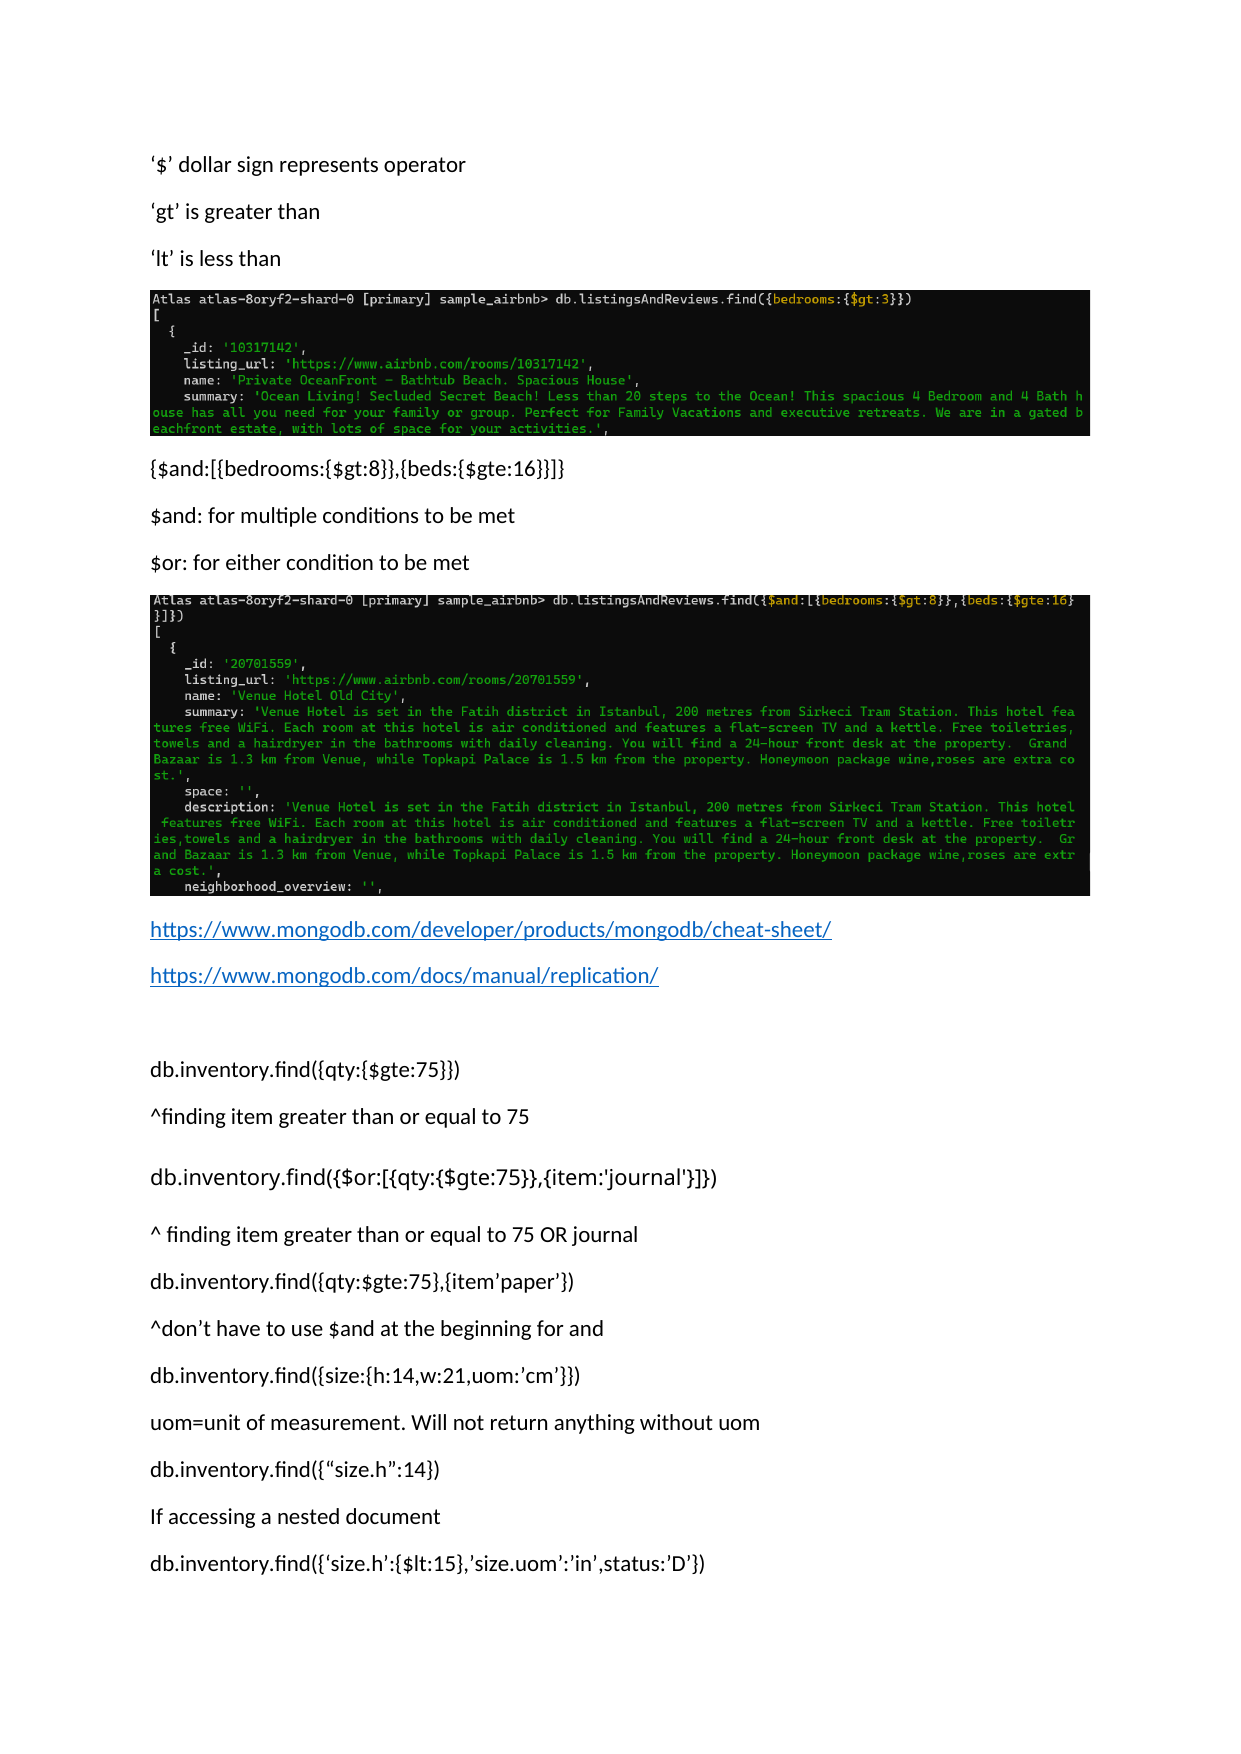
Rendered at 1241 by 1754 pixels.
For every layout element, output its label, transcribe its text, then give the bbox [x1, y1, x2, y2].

text ^don’t have to use $and at the beginning for and [150, 1314, 1090, 1342]
text If accessing a nested document [150, 1502, 1090, 1530]
text ^finding item greater than or equal to 75 [150, 1102, 1090, 1130]
text ‘lt’ is less than [150, 244, 1090, 272]
text db.inventory.find({size:{h:14,w:21,uom:’cm’}}) [150, 1361, 1090, 1389]
text db.inventory.find({qty:$gte:75},{item’paper’}) [150, 1267, 1090, 1296]
text https://www.mongodb.com/developer/products/mongodb/cheat-sheet/ [150, 915, 1090, 943]
text {$and:[{bedrooms:{$gt:8}},{beds:{$gte:16}}]} [150, 454, 1090, 482]
text ‘$’ dollar sign represents operator [150, 150, 1090, 178]
text https://www.mongodb.com/docs/manual/replication/ [150, 962, 1090, 990]
text db.inventory.find({‘size.h’:{$lt:15},’size.uom’:’in’,status:’D’}) [150, 1549, 1090, 1577]
text db.inventory.find({“size.h”:14}) [150, 1455, 1090, 1483]
picture [150, 290, 1091, 436]
text $or: for either condition to be met [150, 548, 1090, 576]
picture [150, 595, 1091, 896]
text ^ finding item greater than or equal to 75 OR journal [150, 1221, 1090, 1249]
text $and: for multiple conditions to be met [150, 501, 1090, 529]
text uom=unit of measurement. Will not return anything without uom [150, 1408, 1090, 1436]
text db.inventory.find({qty:{$gte:75}}) [150, 1055, 1090, 1083]
text ‘gt’ is greater than [150, 197, 1090, 225]
text db.inventory.find({$or:[{qty:{$gte:75}},{item:'journal'}]}) [150, 1162, 1090, 1191]
